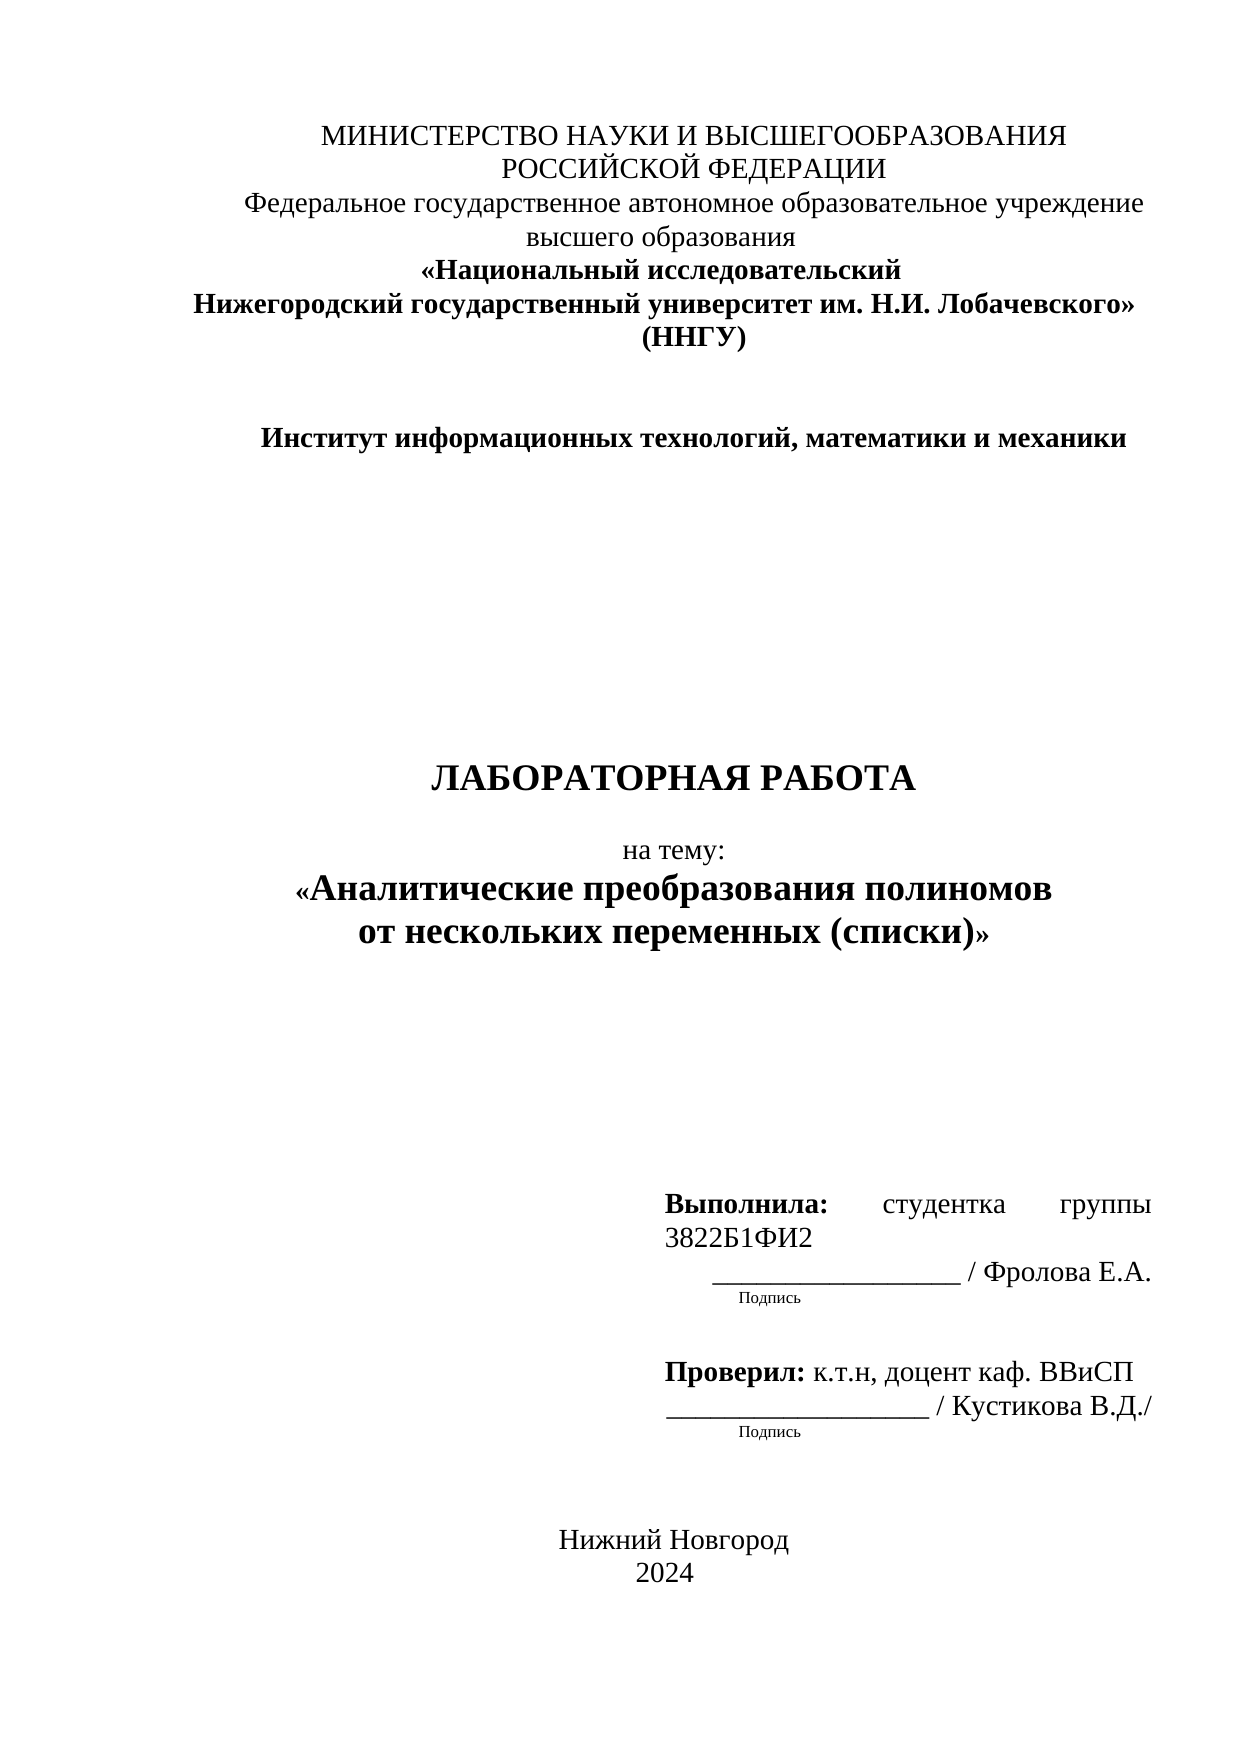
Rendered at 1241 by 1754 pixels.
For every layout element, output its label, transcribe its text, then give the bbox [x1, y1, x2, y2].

text Федеральное государственное автономное образовательное учреждение высшего образования «Национальный исследовательский Нижегородский государственный университет им. Н.И. Лобачевского» [177, 185, 1152, 319]
text от нескольких переменных (списки)» [177, 909, 1152, 952]
text Подпись [738, 1421, 1152, 1455]
text Нижний Новгород 2024 [177, 1522, 1152, 1589]
text Подпись [738, 1287, 1152, 1321]
text ЛАБОРАТОРНАЯ РАБОТА [177, 755, 1152, 798]
text (ННГУ) [177, 319, 1152, 353]
text «Аналитические преобразования полиномов [177, 866, 1152, 909]
text _________________ / Фролова Е.А. [664, 1254, 1152, 1287]
text МИНИСТЕРСТВО НАУКИ И ВЫСШЕГООБРАЗОВАНИЯ [177, 118, 1152, 152]
text __________________ / Кустикова В.Д./ [664, 1388, 1152, 1421]
text на тему: [177, 832, 1152, 866]
text Проверил: к.т.н, доцент каф. ВВиСП [664, 1354, 1152, 1388]
text Институт информационных технологий, математики и механики [177, 420, 1152, 453]
text Выполнила: студентка группы 3822Б1ФИ2 [664, 1187, 1152, 1254]
text РОССИЙСКОЙ ФЕДЕРАЦИИ [177, 152, 1152, 185]
